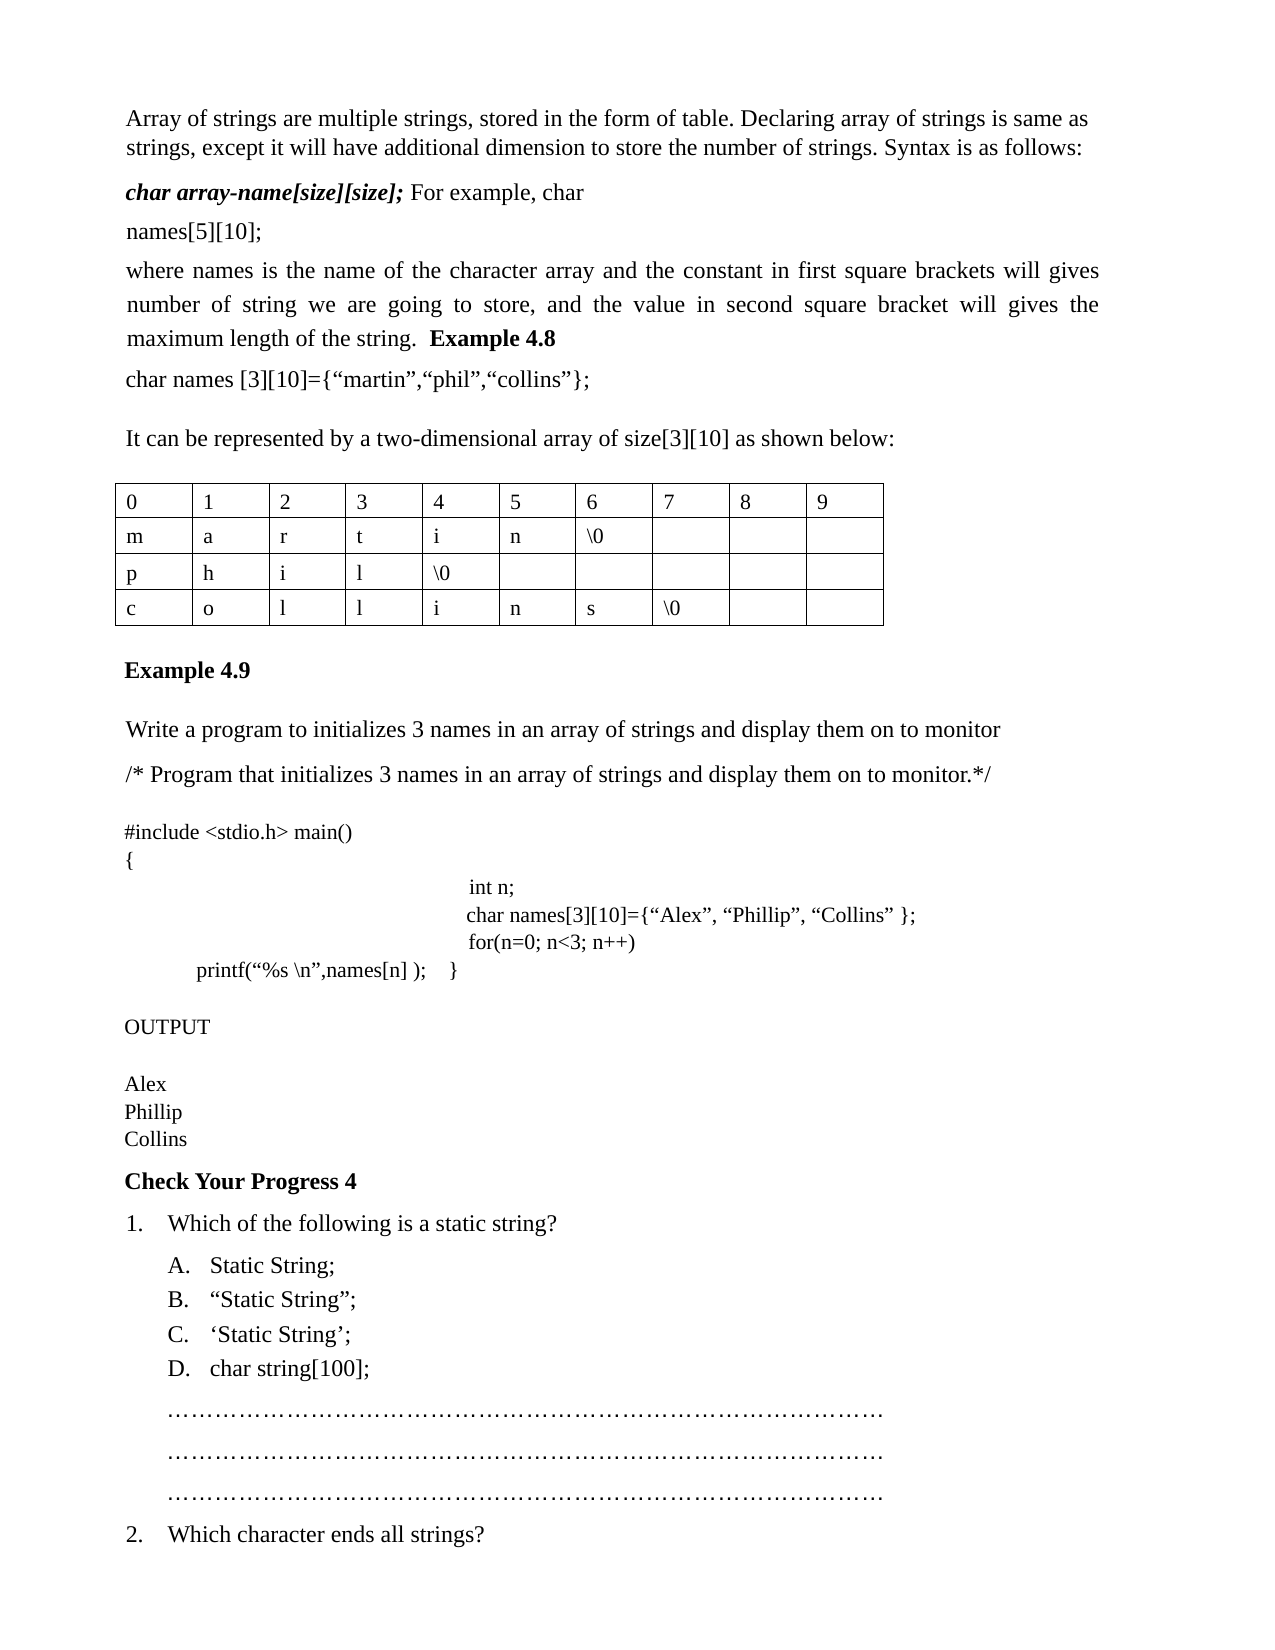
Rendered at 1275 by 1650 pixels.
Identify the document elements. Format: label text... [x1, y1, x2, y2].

text #include <stdio.h> main() [124, 819, 578, 844]
list Static String; [167, 1251, 1102, 1279]
text Write a program to initializes 3 names in an array of strings and display them on to monitor [125, 715, 1102, 742]
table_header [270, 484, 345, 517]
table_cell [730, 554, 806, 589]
text for(n=0; n<3; n++) [124, 929, 1107, 954]
text char names[3][10]={“Alex”, “Phillip”, “Collins” }; [124, 902, 1107, 927]
list Which character ends all strings? [126, 1520, 1102, 1547]
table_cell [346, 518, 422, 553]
list ‘Static String’; [167, 1319, 1102, 1347]
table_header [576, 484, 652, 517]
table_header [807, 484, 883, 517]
list char string[100]; [167, 1354, 1102, 1382]
text char array-name[size][size]; For example, char names[5][10]; [125, 178, 627, 244]
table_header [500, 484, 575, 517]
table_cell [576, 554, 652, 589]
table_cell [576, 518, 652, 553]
subtitle Example 4.9 [124, 656, 831, 683]
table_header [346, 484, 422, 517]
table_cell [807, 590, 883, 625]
list Which of the following is a static string? [126, 1209, 1102, 1237]
list “Static String”; [167, 1285, 1102, 1313]
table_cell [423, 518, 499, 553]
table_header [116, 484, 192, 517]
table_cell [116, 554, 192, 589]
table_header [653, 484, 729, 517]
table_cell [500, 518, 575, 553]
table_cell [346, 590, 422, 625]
subtitle Check Your Progress 4 [124, 1167, 831, 1195]
text OUTPUT [124, 1014, 1106, 1039]
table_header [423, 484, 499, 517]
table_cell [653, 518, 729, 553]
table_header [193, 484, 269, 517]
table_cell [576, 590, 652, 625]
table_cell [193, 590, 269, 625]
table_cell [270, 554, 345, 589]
text ……………………………………………………………………………… [166, 1437, 1107, 1464]
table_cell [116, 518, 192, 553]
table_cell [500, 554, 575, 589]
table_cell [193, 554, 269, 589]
text { [124, 847, 1106, 872]
text where names is the name of the character array and the constant in first square brackets will gives number of string we are going to store, and the value in second square bracket will gives the maximum length of the string. Example 4.8 [126, 256, 1102, 351]
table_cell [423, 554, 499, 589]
text /* Program that initializes 3 names in an array of strings and display them on to monitor.*/ [125, 760, 1102, 788]
text Phillip [124, 1099, 1106, 1124]
text printf(“%s \n”,names[n] ); } [196, 957, 1106, 982]
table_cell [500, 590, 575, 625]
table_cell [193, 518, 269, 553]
text ……………………………………………………………………………… [166, 1478, 1107, 1506]
text Alex [124, 1071, 1106, 1097]
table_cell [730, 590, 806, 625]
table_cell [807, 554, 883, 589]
text ……………………………………………………………………………… [166, 1395, 1107, 1423]
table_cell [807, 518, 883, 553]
text char names [3][10]={“martin”,“phil”,“collins”}; [125, 365, 1102, 393]
text int n; [124, 874, 1107, 899]
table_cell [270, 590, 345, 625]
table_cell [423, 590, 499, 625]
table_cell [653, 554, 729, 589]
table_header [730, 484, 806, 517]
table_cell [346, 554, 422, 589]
text It can be represented by a two-dimensional array of size[3][10] as shown below: [125, 424, 1102, 452]
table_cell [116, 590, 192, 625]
text Collins [124, 1126, 1106, 1152]
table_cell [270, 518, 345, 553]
text Array of strings are multiple strings, stored in the form of table. Declaring array of strings is same as strings, except it will have additional dimension to store the number of strings. Syntax is as follows: [125, 104, 1102, 160]
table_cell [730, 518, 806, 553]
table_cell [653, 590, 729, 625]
